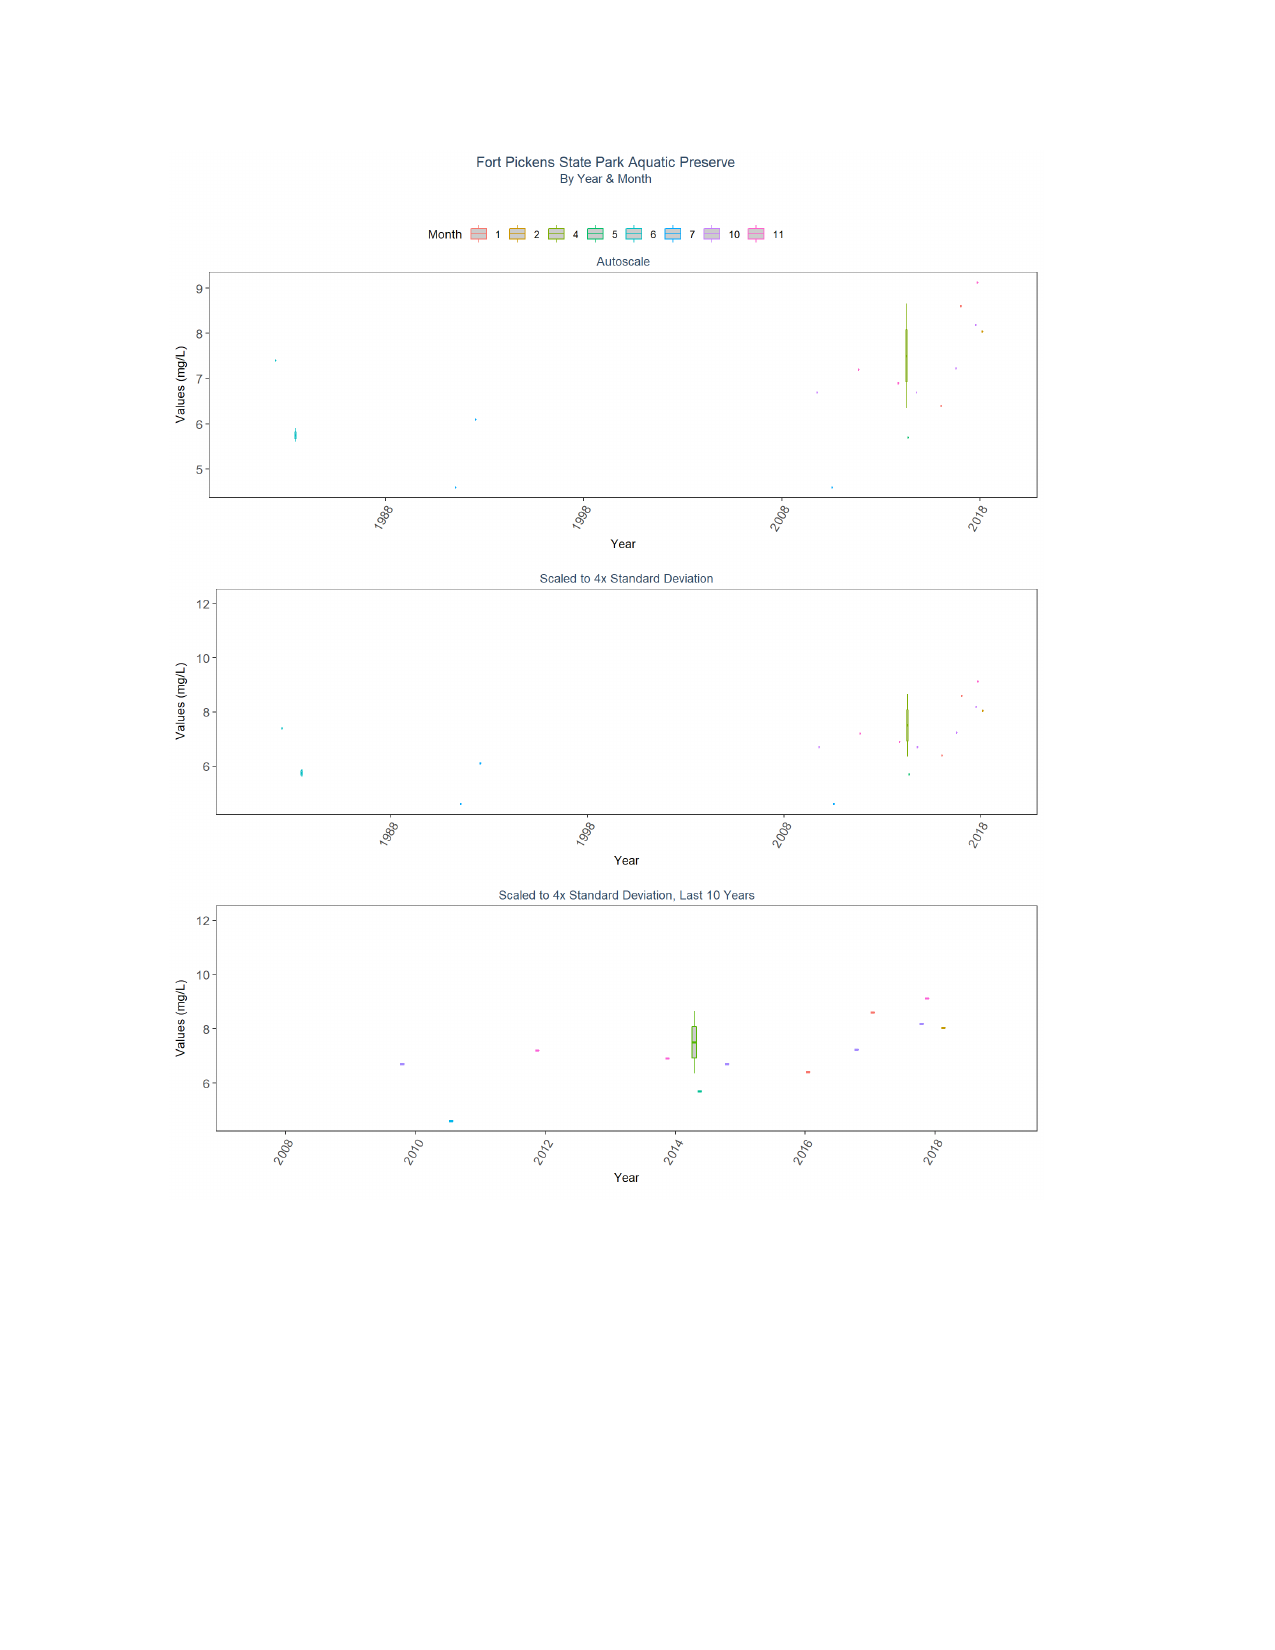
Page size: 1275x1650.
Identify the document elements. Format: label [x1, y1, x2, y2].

picture [168, 150, 1044, 1200]
